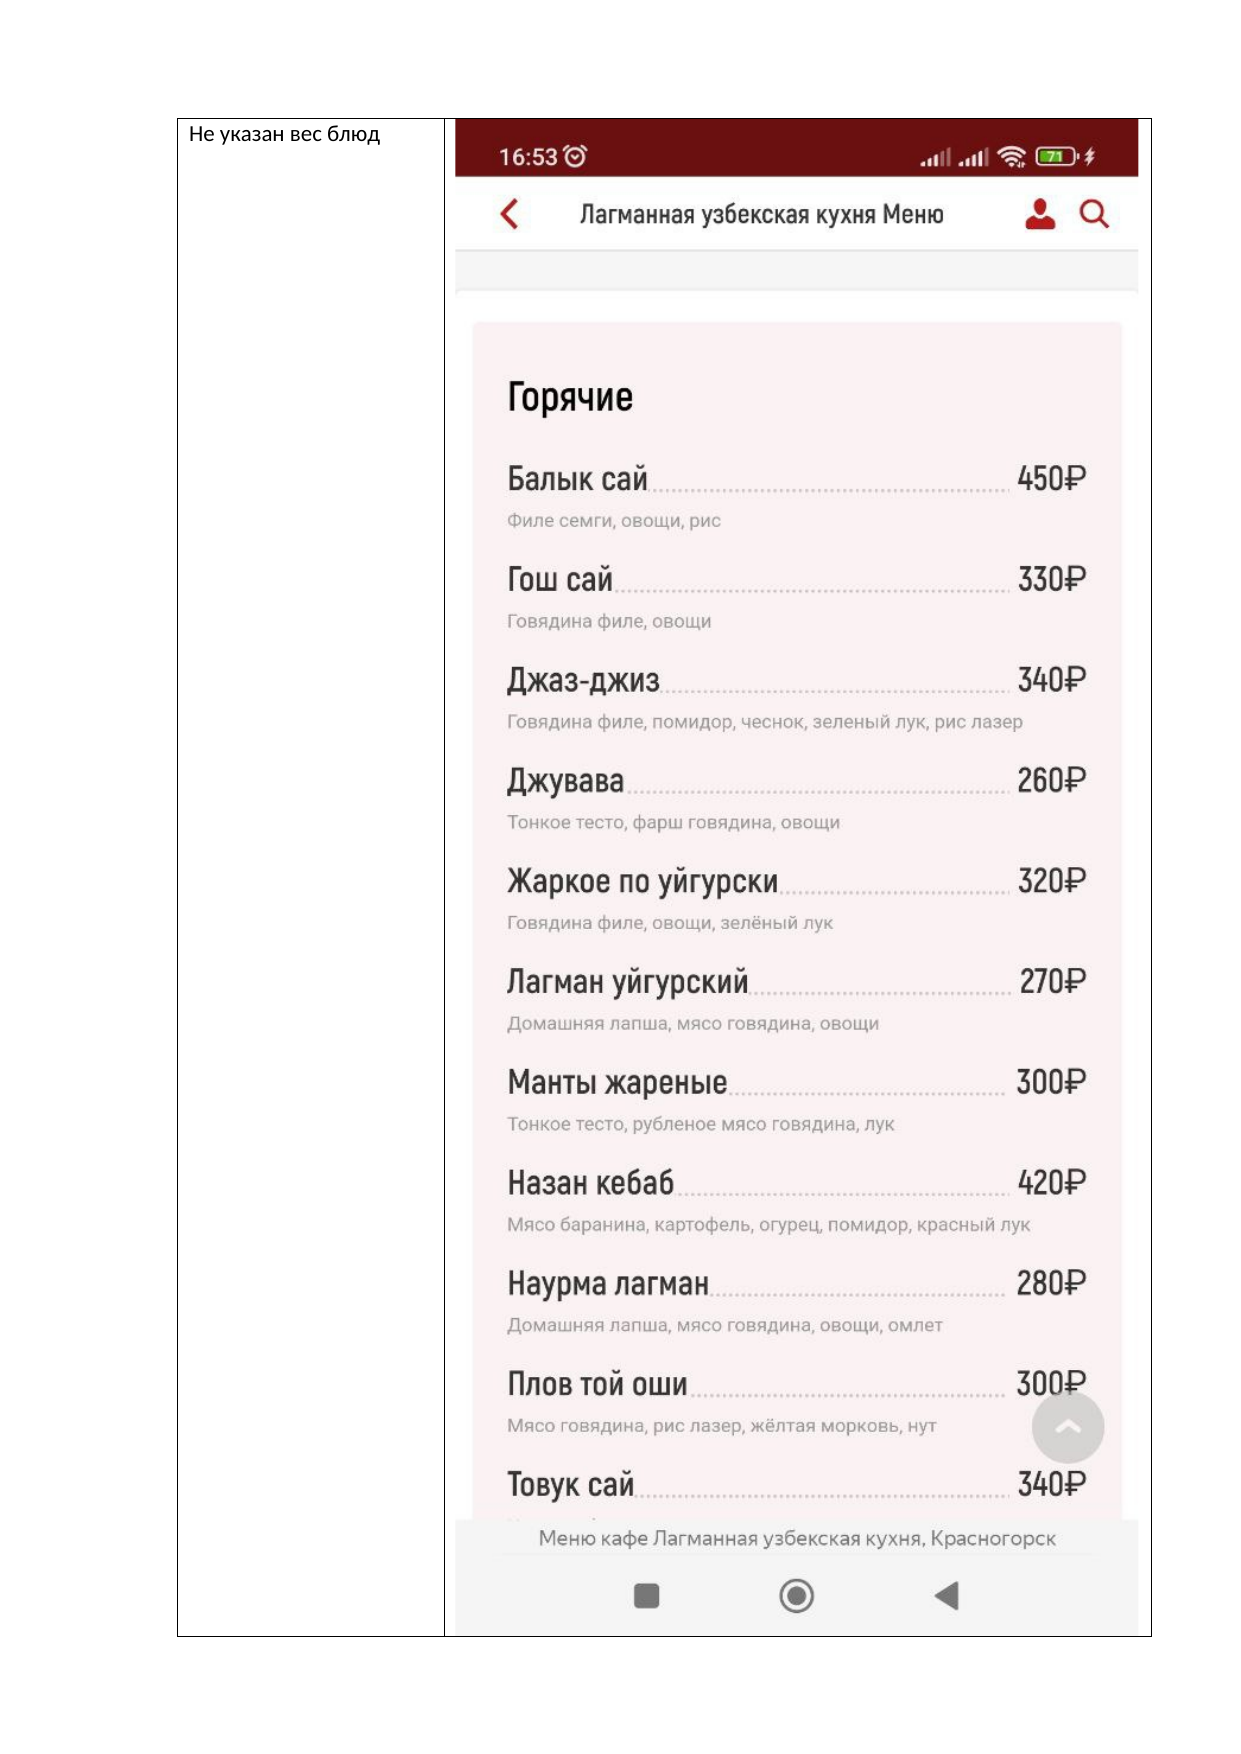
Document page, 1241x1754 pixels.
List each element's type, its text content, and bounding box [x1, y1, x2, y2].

table_cell Не указан вес блюд [178, 119, 444, 1636]
table_cell [445, 119, 455, 1636]
table_cell [1139, 119, 1151, 1636]
picture [455, 119, 1139, 1636]
